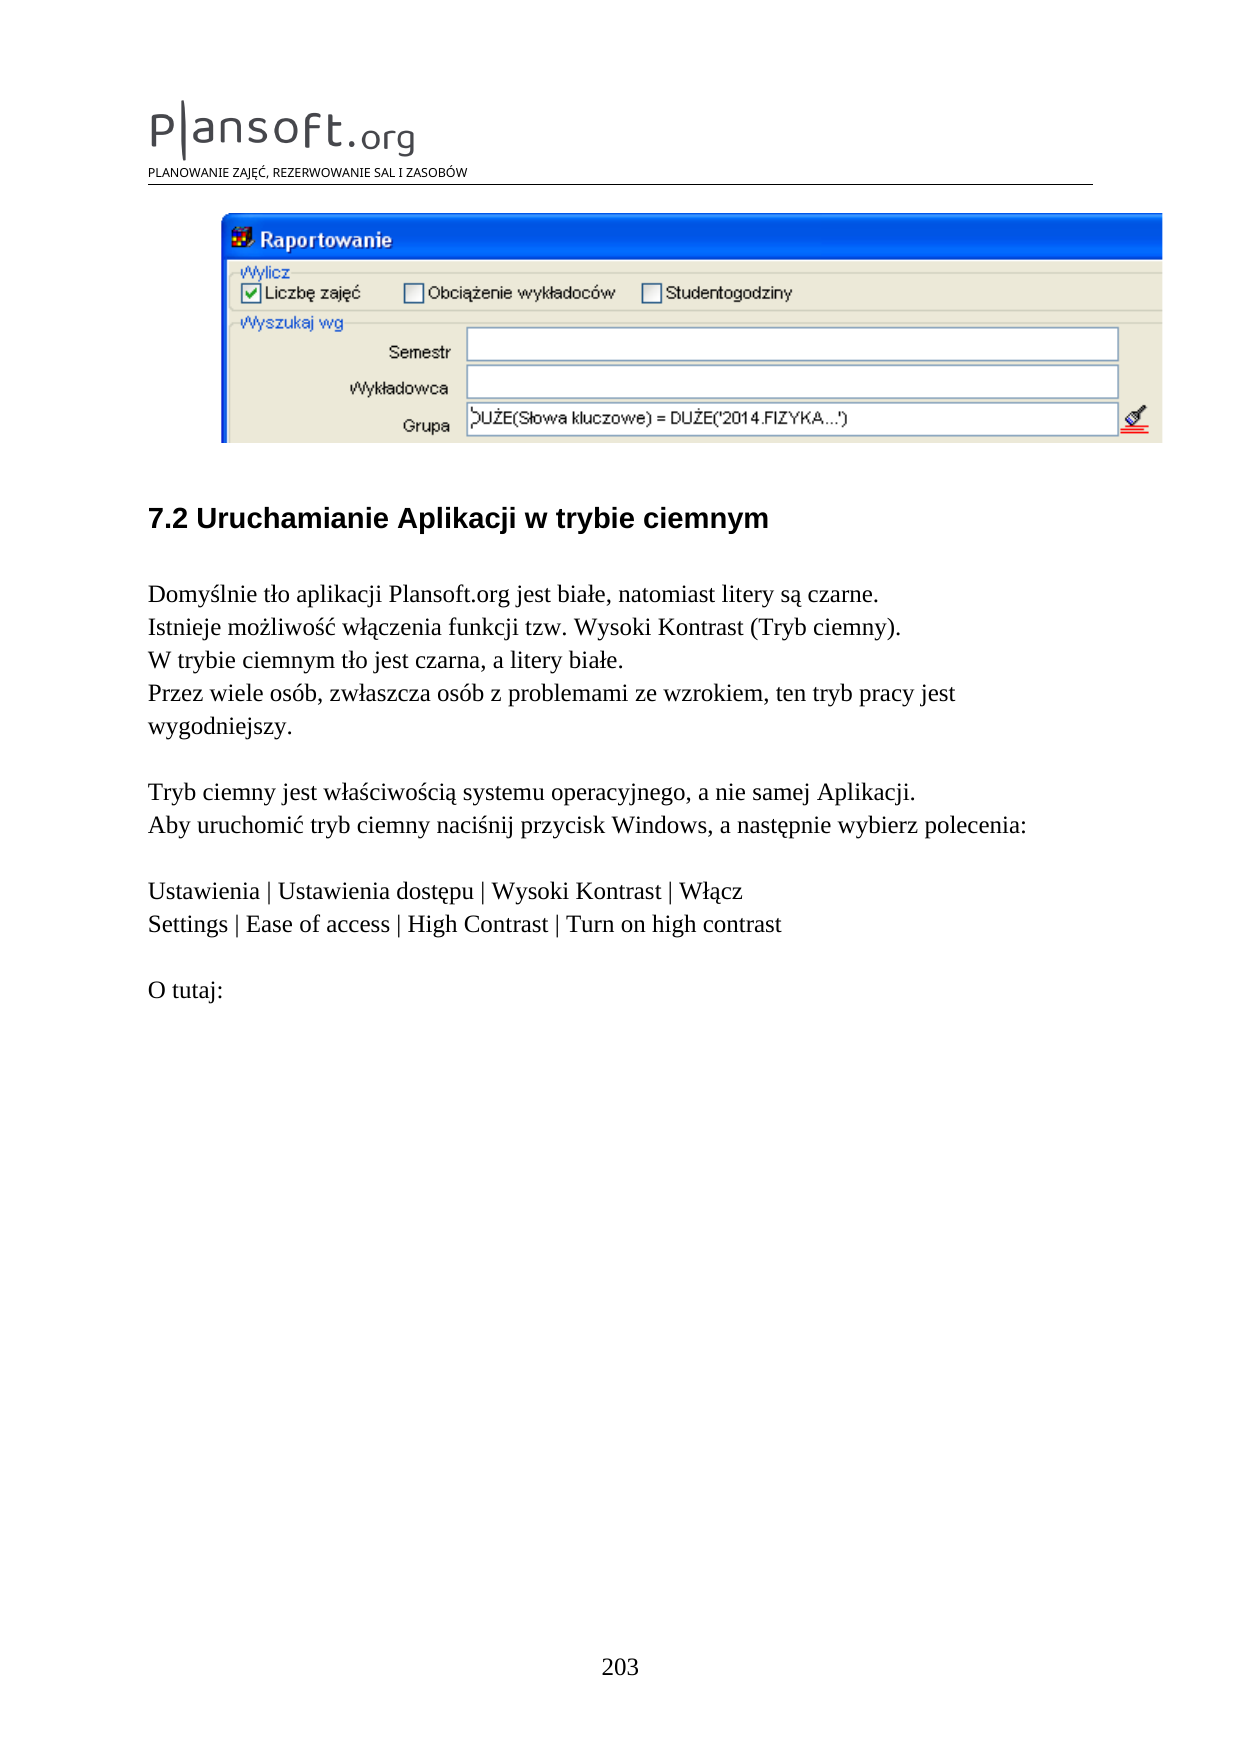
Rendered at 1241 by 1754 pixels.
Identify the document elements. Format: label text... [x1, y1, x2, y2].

text Przez wiele osób, zwłaszcza osób z problemami ze wzrokiem, ten tryb pracy jest wygodniejszy. [148, 678, 1093, 739]
text W trybie ciemnym tło jest czarna, a litery białe. [148, 645, 1093, 673]
text Tryb ciemny jest właściwością systemu operacyjnego, a nie samej Aplikacji. [148, 777, 1093, 806]
text Settings | Ease of access | High Contrast | Turn on high contrast [148, 909, 1093, 938]
text Ustawienia | Ustawienia dostępu | Wysoki Kontrast | Włącz [148, 876, 1093, 904]
text O tutaj: [148, 975, 1093, 1004]
text Istnieje możliwość włączenia funkcji tzw. Wysoki Kontrast (Tryb ciemny). [148, 612, 1093, 640]
text Domyślnie tło aplikacji Plansoft.org jest białe, natomiast litery są czarne. [148, 579, 1093, 607]
text Aby uruchomić tryb ciemny naciśnij przycisk Windows, a następnie wybierz polecenia: [148, 810, 1093, 838]
subtitle Uruchamianie Aplikacji w trybie ciemnym [148, 501, 1093, 534]
picture [147, 73, 418, 165]
picture [221, 213, 1163, 443]
